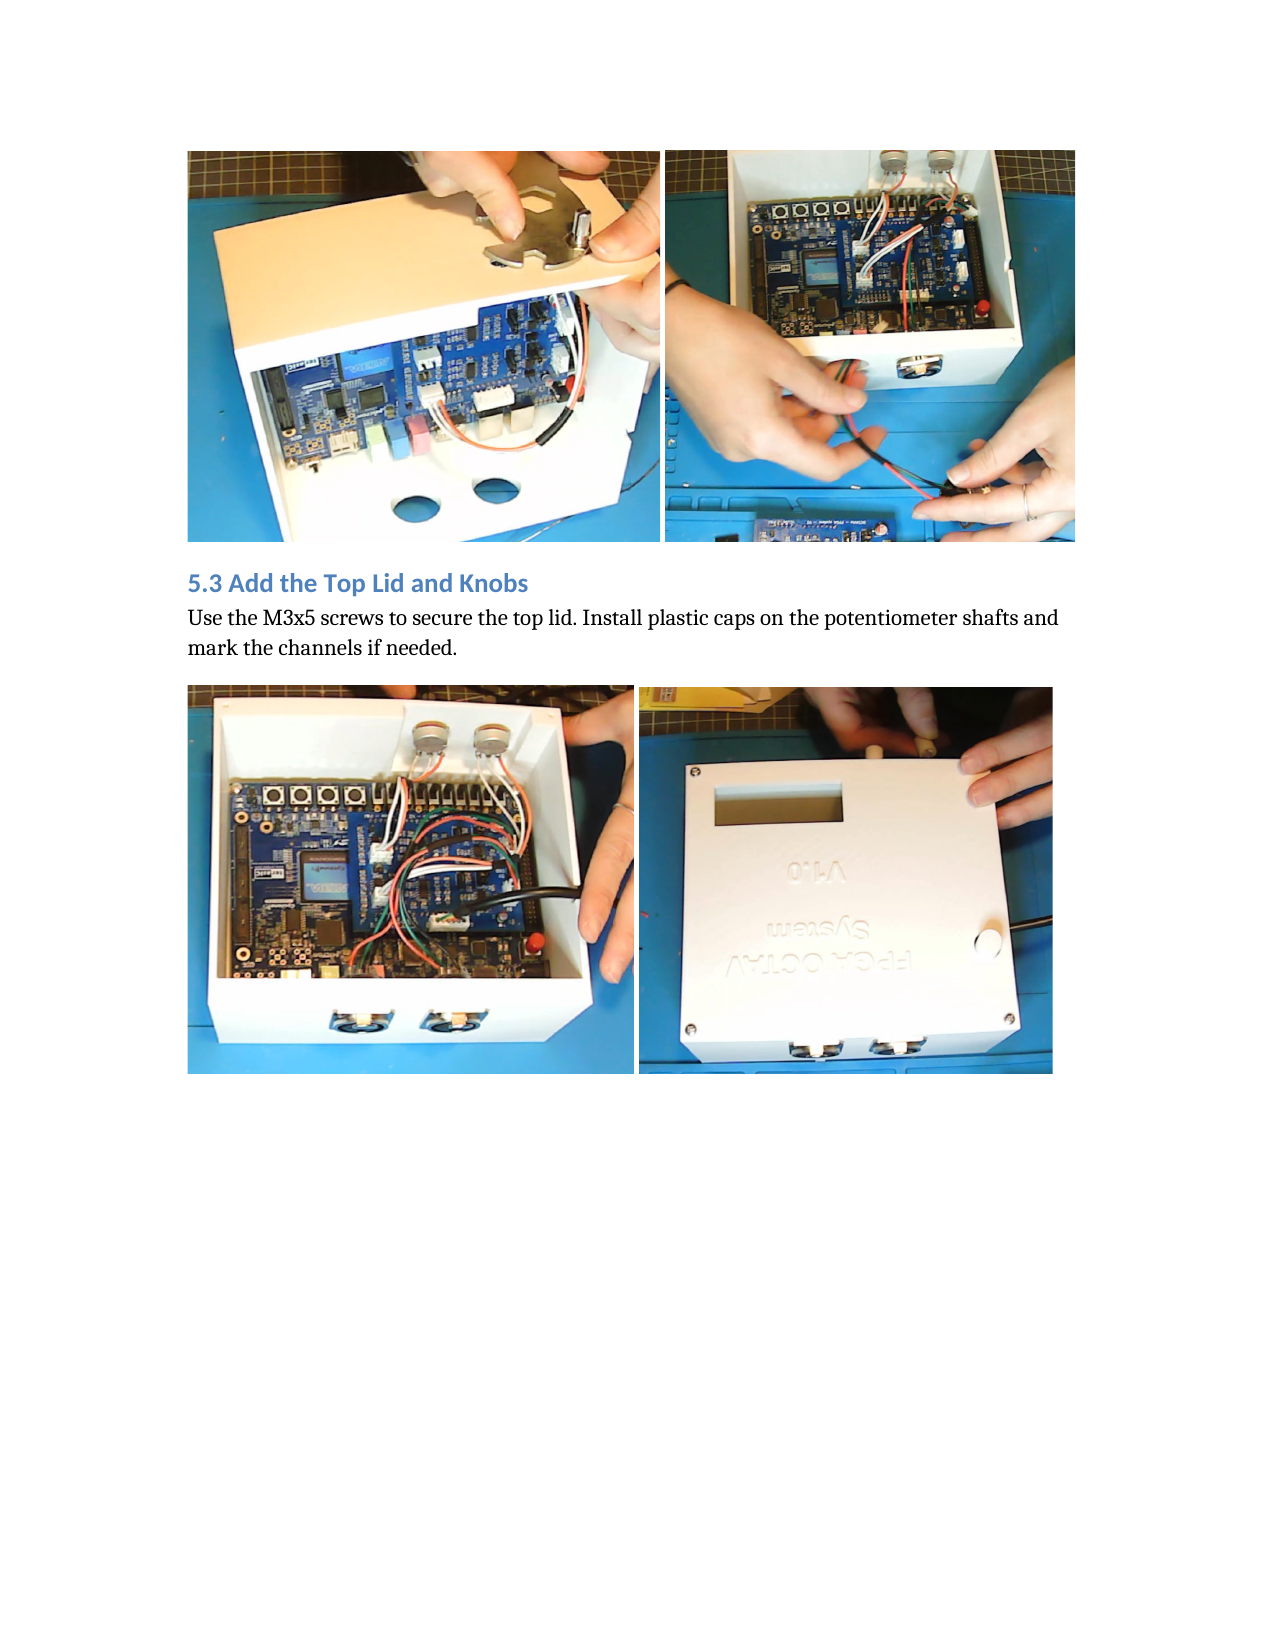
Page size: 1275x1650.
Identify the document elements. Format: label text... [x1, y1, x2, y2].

picture [639, 687, 1053, 1074]
subtitle 5.3 Add the Top Lid and Knobs [187, 567, 1087, 599]
picture [187, 685, 634, 1074]
text Use the M3x5 screws to secure the top lid. Install plastic caps on the potentiometer shafts and mark the channels if needed. [187, 604, 1087, 661]
picture [187, 151, 661, 542]
picture [665, 150, 1075, 542]
